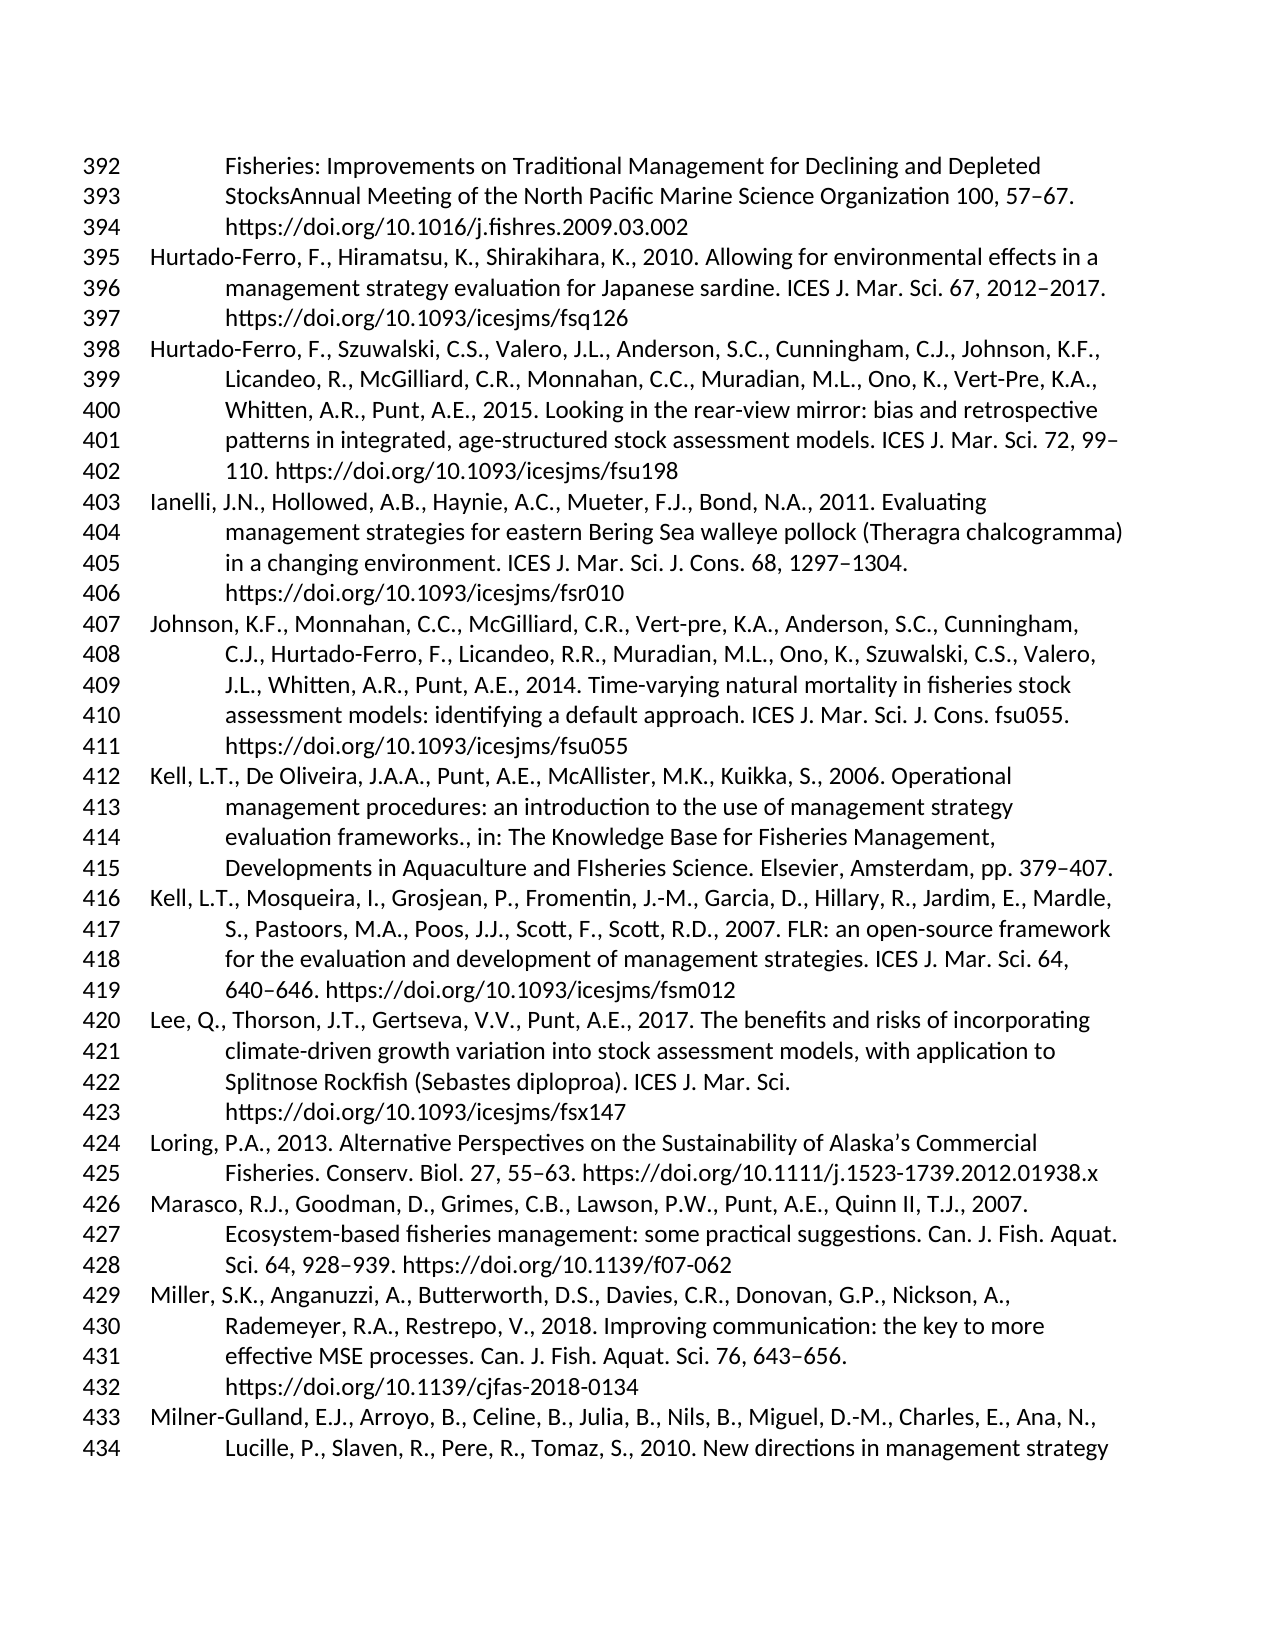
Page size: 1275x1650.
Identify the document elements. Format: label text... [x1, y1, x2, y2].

text Hurtado-Ferro, F., Szuwalski, C.S., Valero, J.L., Anderson, S.C., Cunningham, C.J., Johnson, K.F., Licandeo, R., McGilliard, C.R., Monnahan, C.C., Muradian, M.L., Ono, K., Vert-Pre, K.A., Whitten, A.R., Punt, A.E., 2015. Looking in the rear-view mirror: bias and retrospective patterns in integrated, age-structured stock assessment models. ICES J. Mar. Sci. 72, 99–110. https://doi.org/10.1093/icesjms/fsu198 [150, 333, 1125, 486]
text Loring, P.A., 2013. Alternative Perspectives on the Sustainability of Alaska’s Commercial Fisheries. Conserv. Biol. 27, 55–63. https://doi.org/10.1111/j.1523-1739.2012.01938.x [150, 1127, 1125, 1188]
text Miller, S.K., Anganuzzi, A., Butterworth, D.S., Davies, C.R., Donovan, G.P., Nickson, A., Rademeyer, R.A., Restrepo, V., 2018. Improving communication: the key to more effective MSE processes. Can. J. Fish. Aquat. Sci. 76, 643–656. https://doi.org/10.1139/cjfas-2018-0134 [150, 1279, 1125, 1401]
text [150, 150, 1125, 242]
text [150, 1401, 1125, 1462]
text Johnson, K.F., Monnahan, C.C., McGilliard, C.R., Vert-pre, K.A., Anderson, S.C., Cunningham, C.J., Hurtado-Ferro, F., Licandeo, R.R., Muradian, M.L., Ono, K., Szuwalski, C.S., Valero, J.L., Whitten, A.R., Punt, A.E., 2014. Time-varying natural mortality in fisheries stock assessment models: identifying a default approach. ICES J. Mar. Sci. J. Cons. fsu055. https://doi.org/10.1093/icesjms/fsu055 [150, 608, 1125, 760]
text Ianelli, J.N., Hollowed, A.B., Haynie, A.C., Mueter, F.J., Bond, N.A., 2011. Evaluating management strategies for eastern Bering Sea walleye pollock (Theragra chalcogramma) in a changing environment. ICES J. Mar. Sci. J. Cons. 68, 1297–1304. https://doi.org/10.1093/icesjms/fsr010 [150, 486, 1125, 608]
text Lee, Q., Thorson, J.T., Gertseva, V.V., Punt, A.E., 2017. The benefits and risks of incorporating climate-driven growth variation into stock assessment models, with application to Splitnose Rockfish (Sebastes diploproa). ICES J. Mar. Sci. https://doi.org/10.1093/icesjms/fsx147 [150, 1004, 1125, 1127]
text Kell, L.T., De Oliveira, J.A.A., Punt, A.E., McAllister, M.K., Kuikka, S., 2006. Operational management procedures: an introduction to the use of management strategy evaluation frameworks., in: The Knowledge Base for Fisheries Management, Developments in Aquaculture and FIsheries Science. Elsevier, Amsterdam, pp. 379–407. [150, 760, 1125, 882]
text Kell, L.T., Mosqueira, I., Grosjean, P., Fromentin, J.-M., Garcia, D., Hillary, R., Jardim, E., Mardle, S., Pastoors, M.A., Poos, J.J., Scott, F., Scott, R.D., 2007. FLR: an open-source framework for the evaluation and development of management strategies. ICES J. Mar. Sci. 64, 640–646. https://doi.org/10.1093/icesjms/fsm012 [150, 882, 1125, 1004]
text Marasco, R.J., Goodman, D., Grimes, C.B., Lawson, P.W., Punt, A.E., Quinn II, T.J., 2007. Ecosystem-based fisheries management: some practical suggestions. Can. J. Fish. Aquat. Sci. 64, 928–939. https://doi.org/10.1139/f07-062 [150, 1188, 1125, 1279]
text Hurtado-Ferro, F., Hiramatsu, K., Shirakihara, K., 2010. Allowing for environmental effects in a management strategy evaluation for Japanese sardine. ICES J. Mar. Sci. 67, 2012–2017. https://doi.org/10.1093/icesjms/fsq126 [150, 242, 1125, 333]
